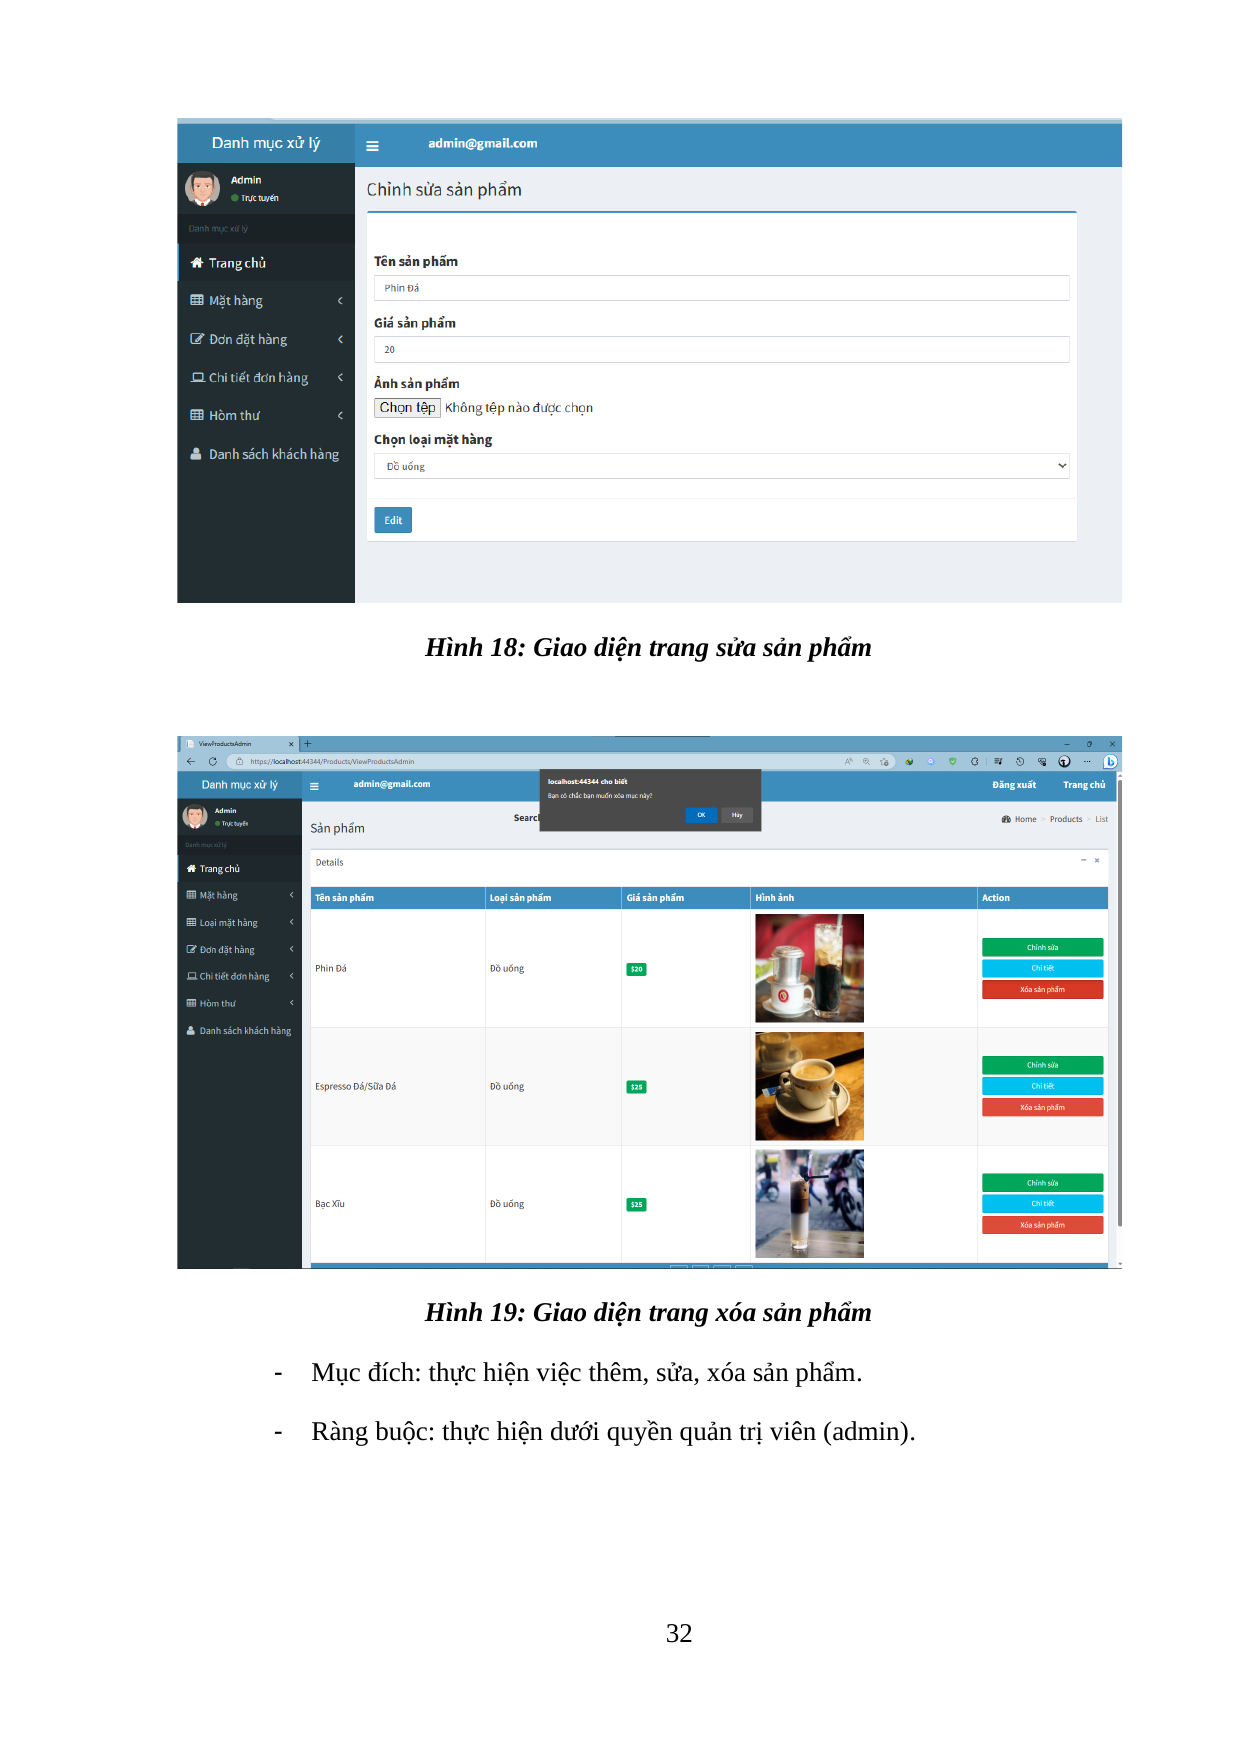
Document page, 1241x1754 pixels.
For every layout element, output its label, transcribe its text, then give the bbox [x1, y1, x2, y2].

picture [177, 736, 1123, 1269]
text Hình 18: Giao diện trang sửa sản phẩm [177, 631, 1122, 662]
list Ràng buộc: thực hiện dưới quyền quản trị viên (admin). [274, 1415, 1122, 1446]
list Mục đích: thực hiện việc thêm, sửa, xóa sản phẩm. [274, 1356, 1122, 1387]
text Hình 19: Giao diện trang xóa sản phẩm [177, 1296, 1122, 1327]
picture [177, 118, 1123, 603]
